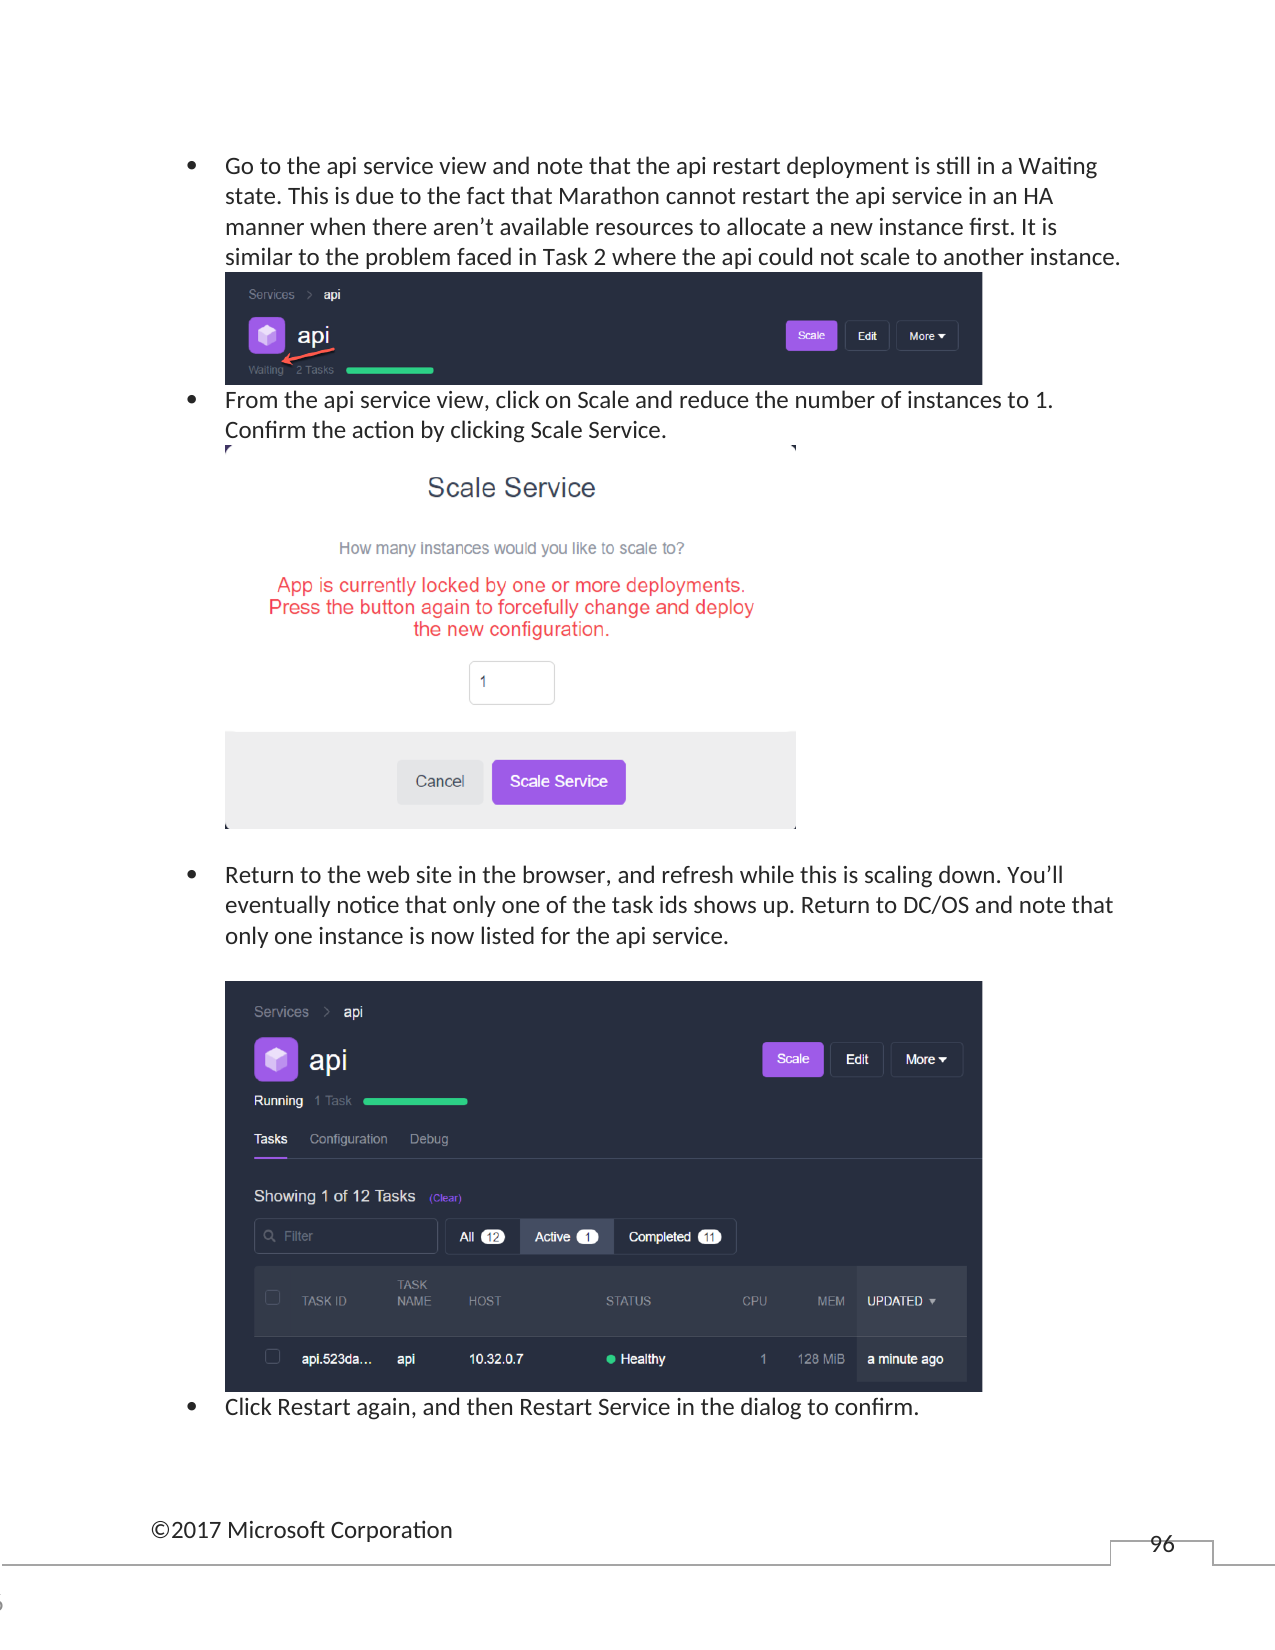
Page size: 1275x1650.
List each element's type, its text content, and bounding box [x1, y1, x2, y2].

picture [225, 272, 983, 385]
list From the api service view, click on Scale and reduce the number of instances to 1. Confirm the action by clicking Scale Service. [187, 384, 1125, 445]
list Click Restart again, and then Restart Service in the dialog to confirm. [187, 1392, 1125, 1422]
picture [225, 981, 983, 1392]
list Go to the api service view and note that the api restart deployment is still in a Waiting state. This is due to the fact that Marathon cannot restart the api service in an HA manner when there aren’t available resources to allocate a new instance first. It is similar to the problem faced in Task 2 where the api could not scale to another instance. [187, 150, 1125, 272]
picture [225, 445, 796, 829]
list Return to the web site in the browser, and refresh while this is scaling down. You’ll eventually notice that only one of the task ids shows up. Return to DC/OS and note that only one instance is now listed for the api service. [187, 859, 1125, 951]
